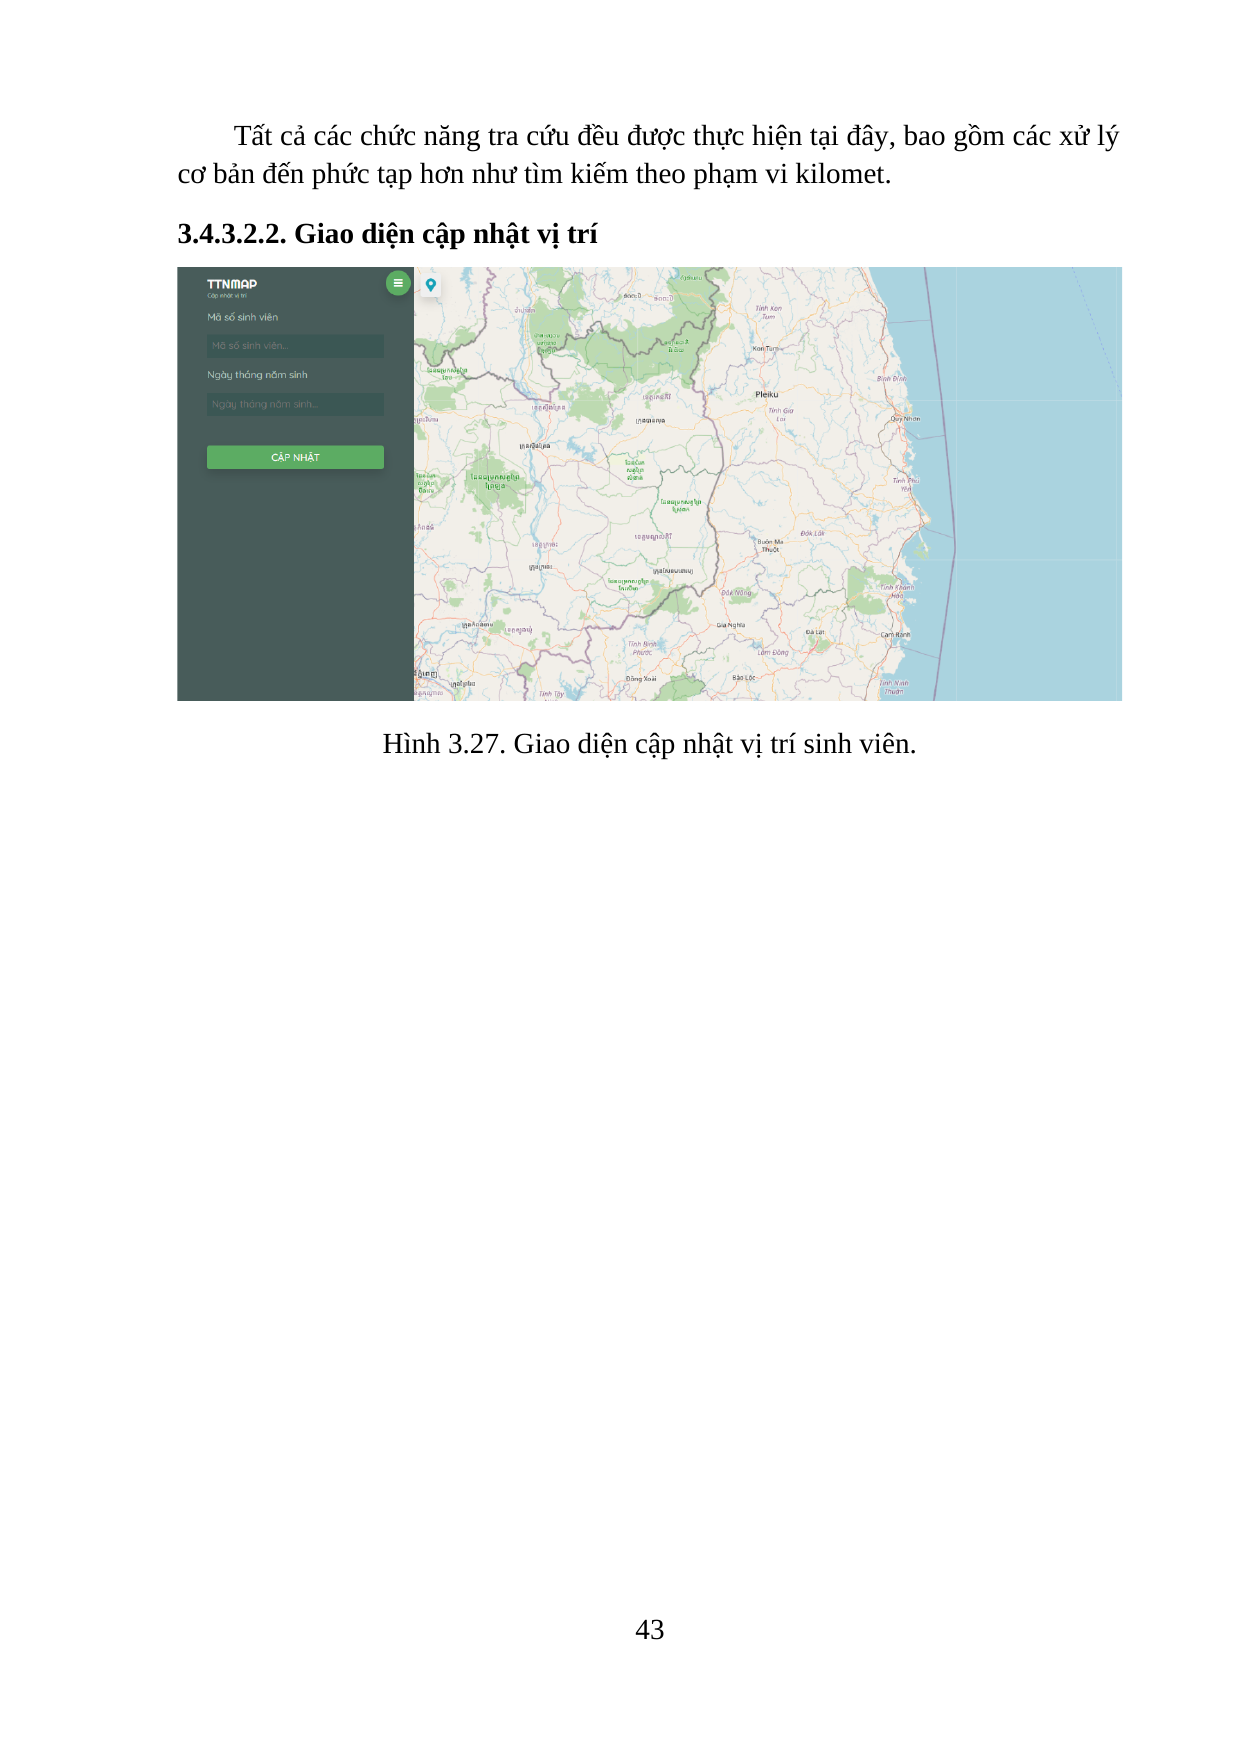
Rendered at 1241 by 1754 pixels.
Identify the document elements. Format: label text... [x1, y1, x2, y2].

text Tất cả các chức năng tra cứu đều được thực hiện tại đây, bao gồm các xử lý cơ bản đến phức tạp hơn như tìm kiếm theo phạm vi kilomet. [177, 118, 1122, 190]
subtitle 3.4.3.2.2. Giao diện cập nhật vị trí [177, 216, 1122, 249]
picture [177, 267, 1123, 701]
subtitle Hình 3.27. Giao diện cập nhật vị trí sinh viên. [177, 726, 1122, 759]
